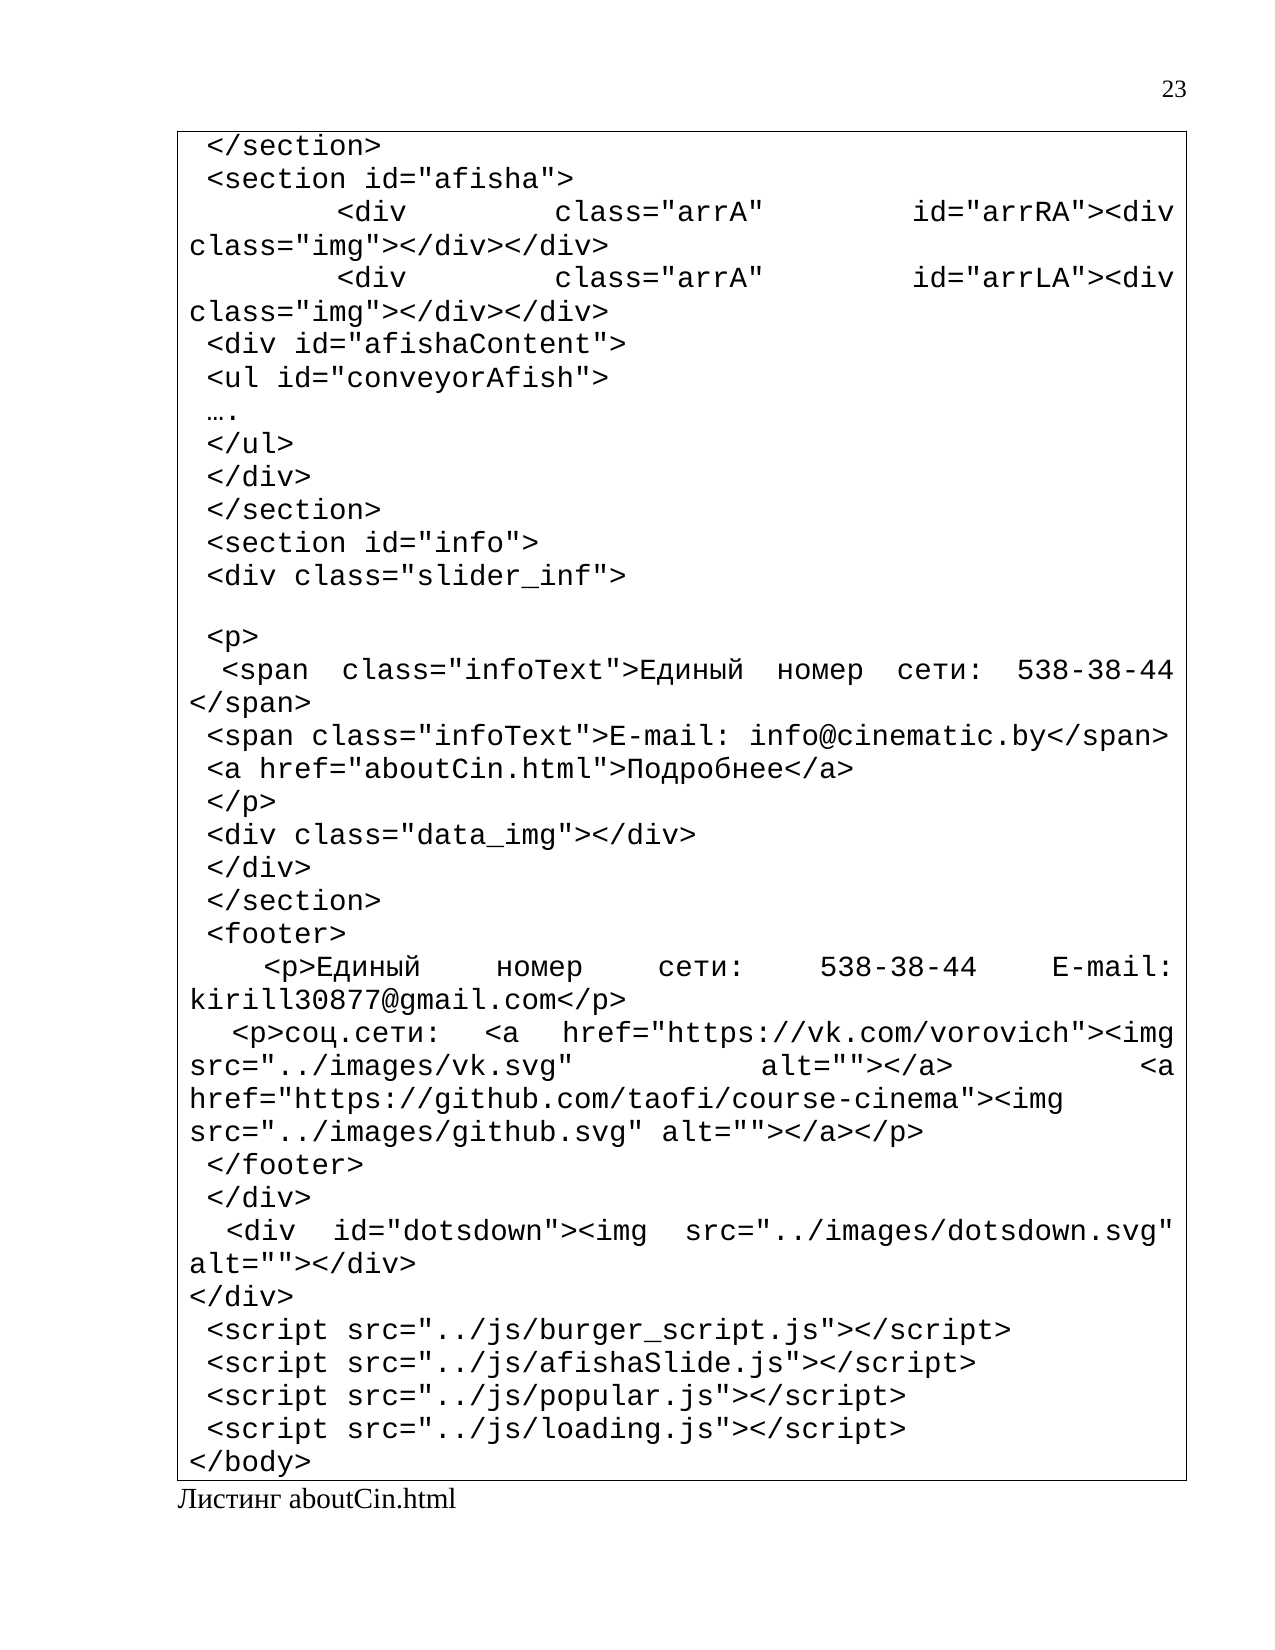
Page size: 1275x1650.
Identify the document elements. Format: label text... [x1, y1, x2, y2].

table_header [178, 132, 1186, 1480]
text Листинг aboutCin.html [177, 1481, 1186, 1515]
